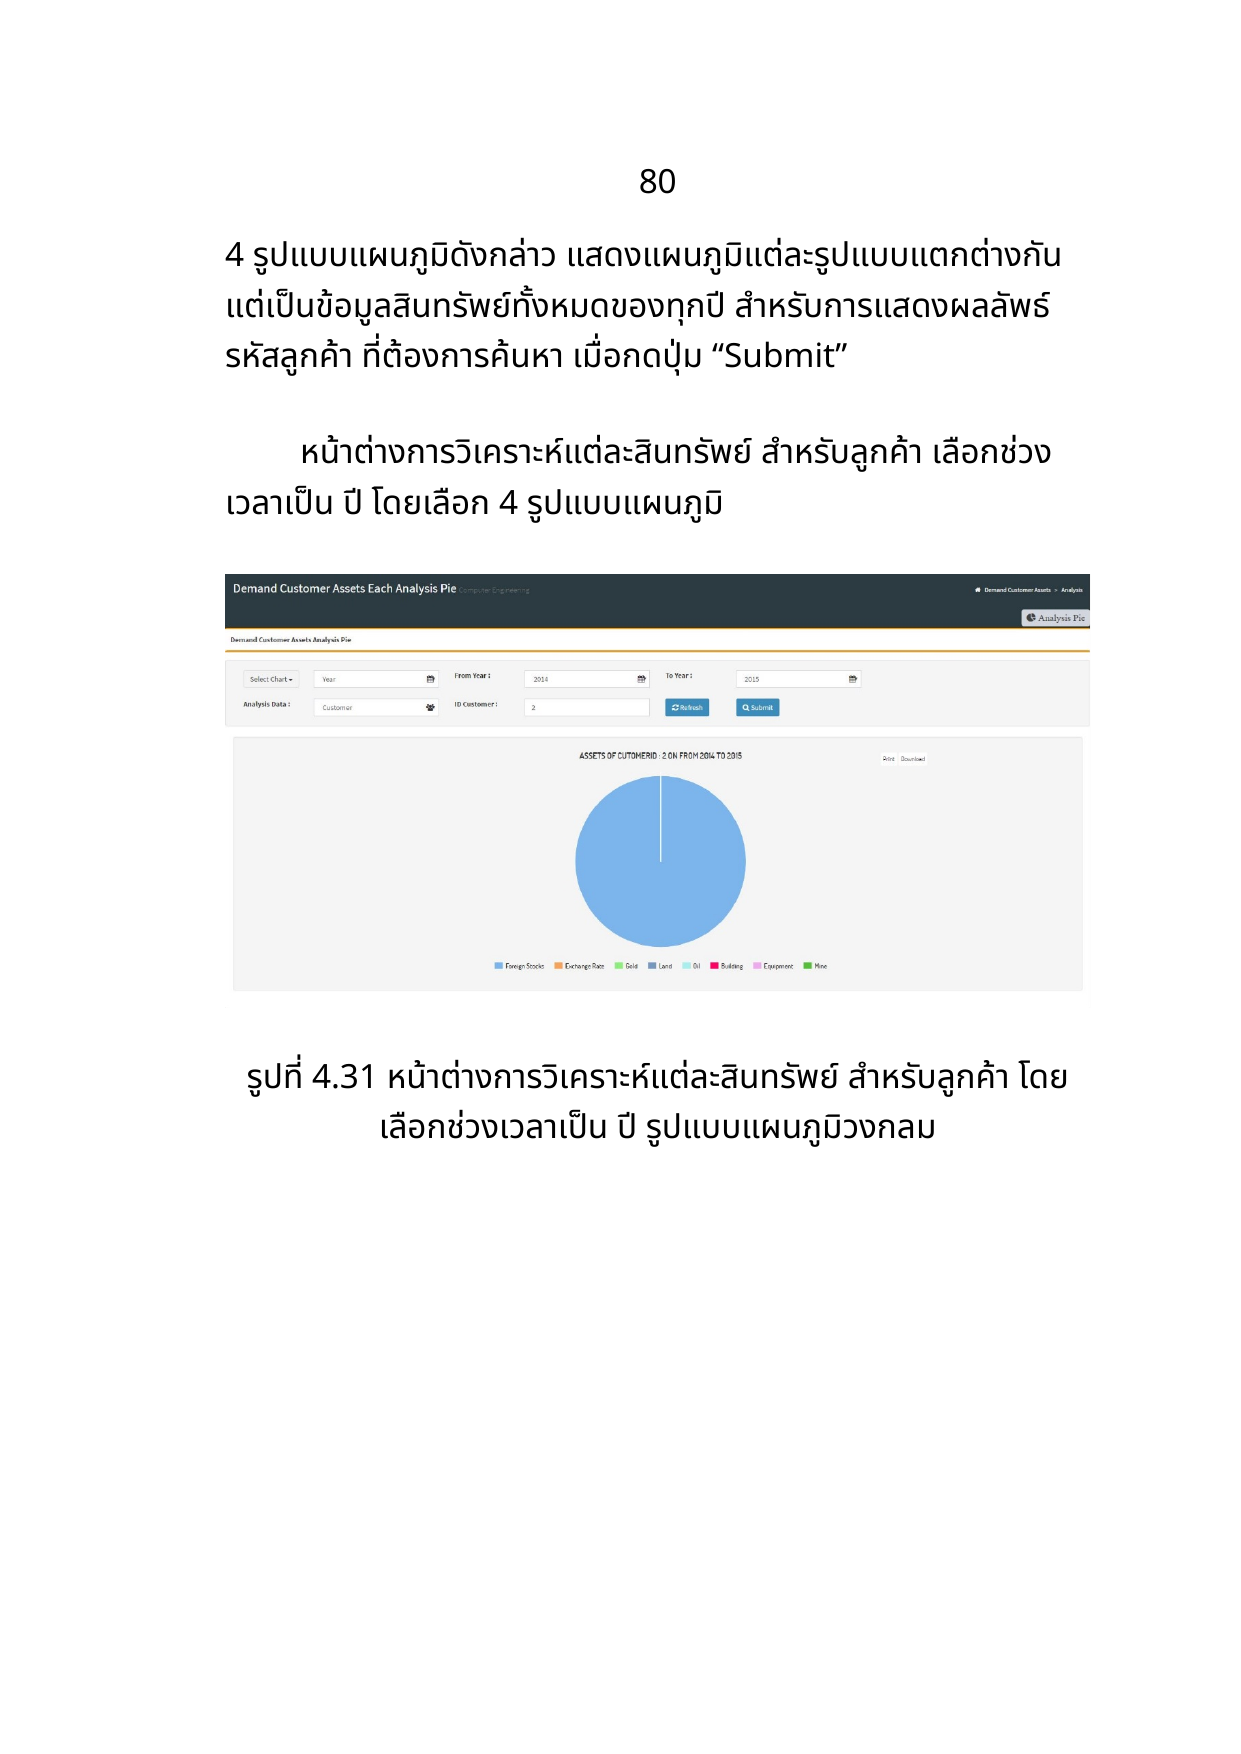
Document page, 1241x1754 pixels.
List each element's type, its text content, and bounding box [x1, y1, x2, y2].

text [225, 231, 1090, 383]
text รูปที่ 4.31 หน้าต่างการวิเคราะห์แต่ละสินทรัพย์ สำหรับลูกค้า โดยเลือกช่วงเวลาเป็น ปี รูปแบบแผนภูมิวงกลม [225, 1053, 1090, 1154]
text หน้าต่างการวิเคราะห์แต่ละสินทรัพย์ สำหรับลูกค้า เลือกช่วงเวลาเป็น ปี โดยเลือก 4 รูปแบบแผนภูมิ [225, 428, 1090, 529]
picture [225, 574, 1091, 1008]
